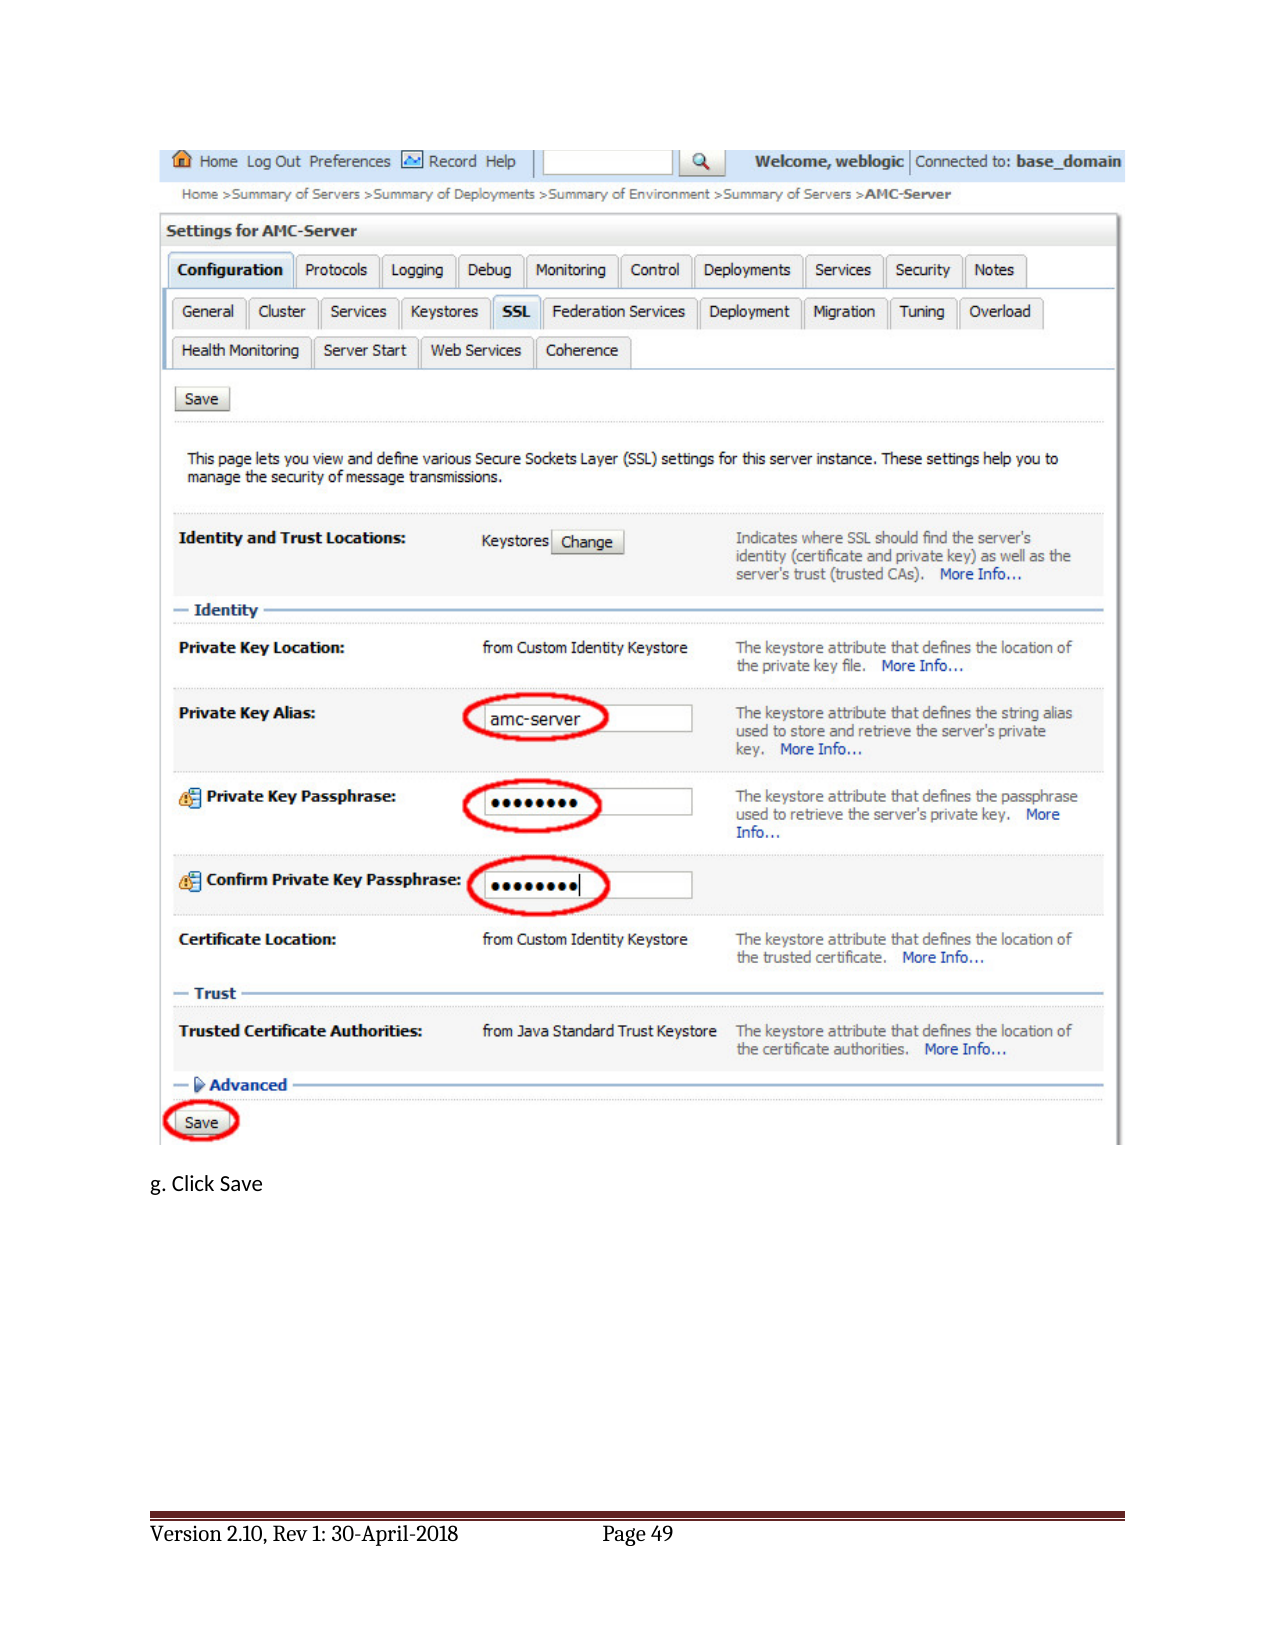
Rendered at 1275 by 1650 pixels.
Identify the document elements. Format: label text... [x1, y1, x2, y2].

picture [150, 150, 1125, 1145]
text g. Click Save [150, 1169, 1125, 1197]
